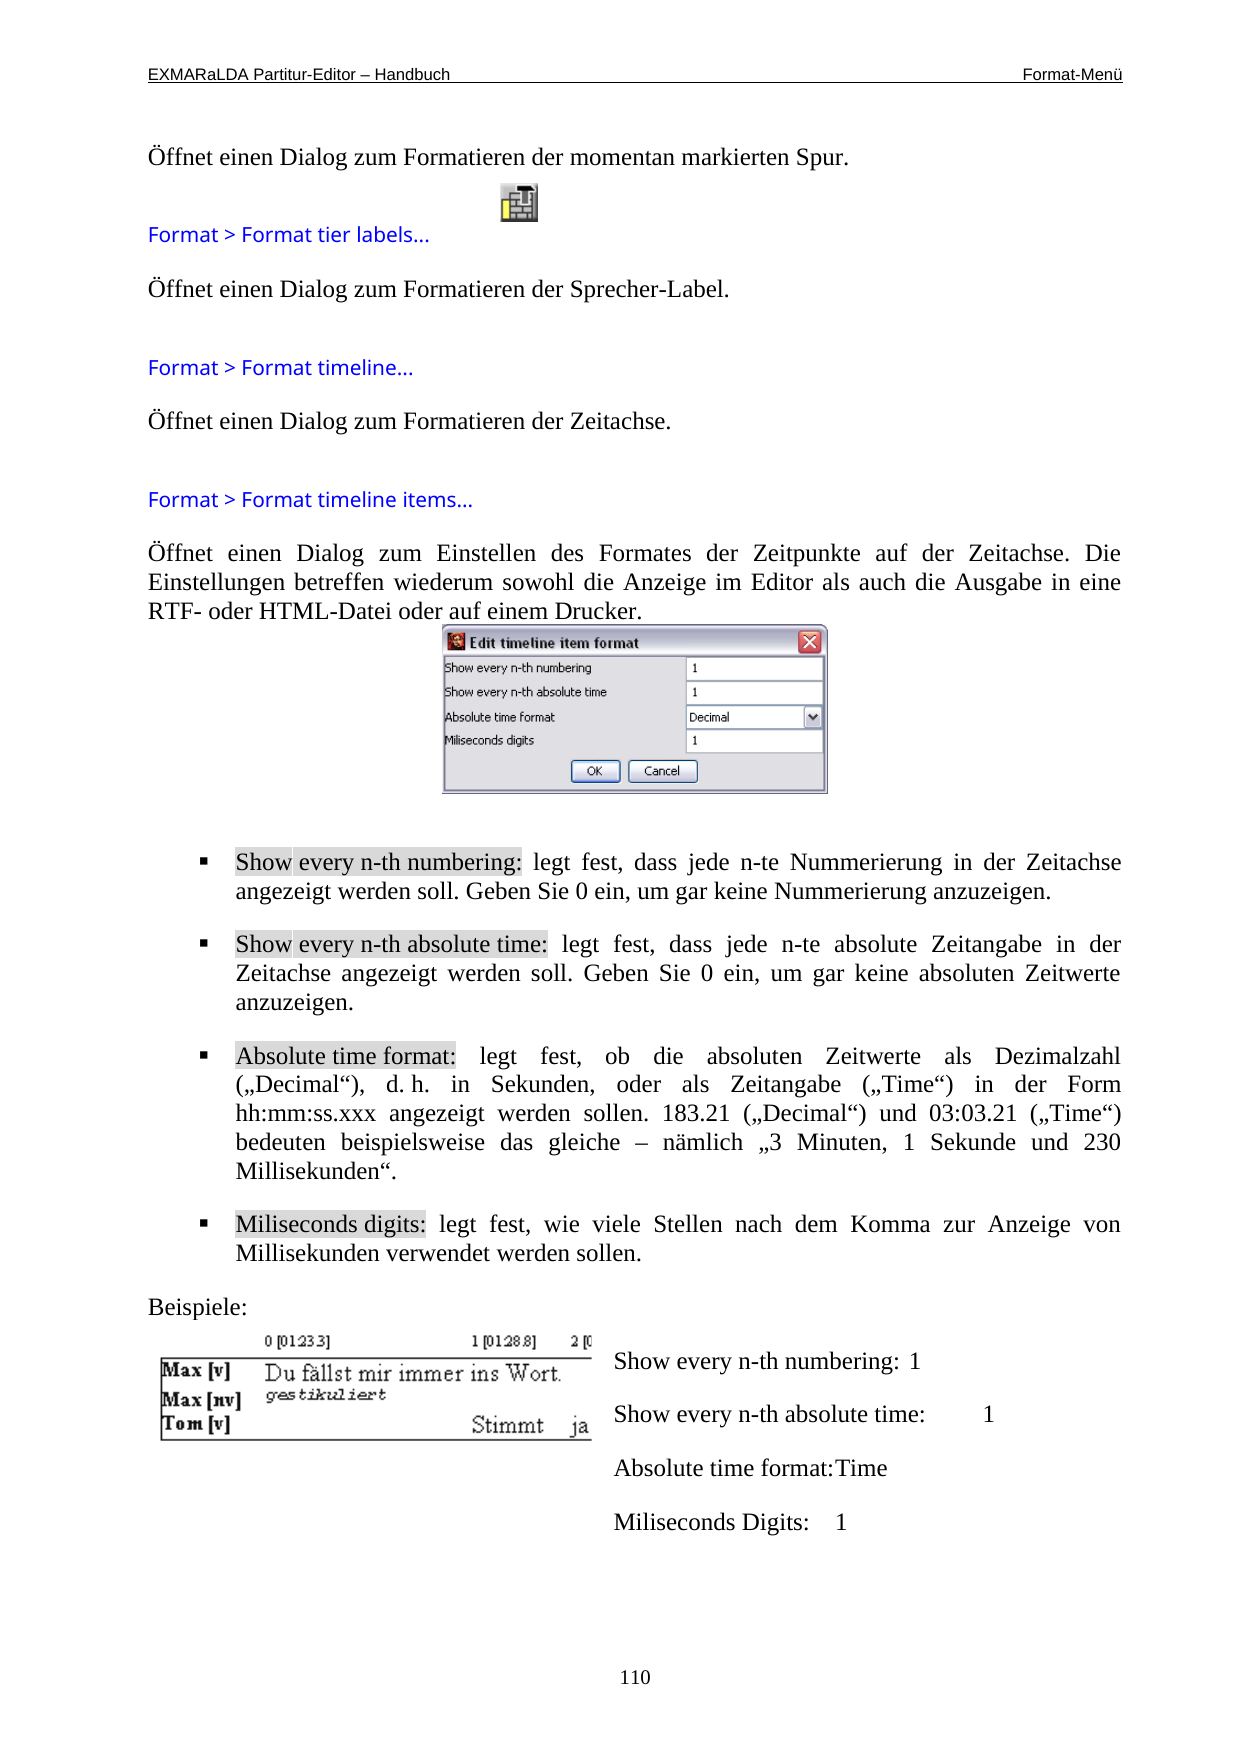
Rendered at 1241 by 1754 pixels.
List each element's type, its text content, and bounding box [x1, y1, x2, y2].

table_header [148, 1321, 602, 1536]
text Öffnet einen Dialog zum Formatieren der momentan markierten Spur. [148, 142, 1122, 171]
subtitle Format > Format timeline items... [148, 485, 1122, 513]
subtitle Format > Format tier labels... [148, 221, 1122, 249]
picture [158, 1320, 592, 1452]
picture [442, 624, 828, 794]
list Absolute time format: legt fest, ob die absoluten Zeitwerte als Dezimalzahl („Decimal“), d. h. in Sekunden, oder als Zeitangabe („Time“) in der Form hh:mm:ss.xxx angezeigt werden sollen. 183.21 („Decimal“) und 03:03.21 („Time“) bedeuten beispielsweise das gleiche – nämlich „3 Minuten, 1 Sekunde und 230 Millisekunden“. [198, 1041, 1122, 1184]
list Show every n-th absolute time: legt fest, dass jede n-te absolute Zeitangabe in der Zeitachse angezeigt werden soll. Geben Sie 0 ein, um gar keine absoluten Zeitwerte anzuzeigen. [198, 929, 1122, 1016]
text Öffnet einen Dialog zum Formatieren der Sprecher-Label. [148, 274, 1122, 303]
list Miliseconds digits: legt fest, wie viele Stellen nach dem Komma zur Anzeige von Millisekunden verwendet werden sollen. [198, 1209, 1122, 1267]
list Show every n-th numbering: legt fest, dass jede n-te Nummerierung in der Zeitachse angezeigt werden soll. Geben Sie 0 ein, um gar keine Nummerierung anzuzeigen. [198, 847, 1122, 904]
picture [500, 183, 538, 222]
text Beispiele: [148, 1292, 1122, 1321]
subtitle Format > Format timeline... [148, 353, 1122, 381]
table_header Show every n-th numbering: 1 Show every n-th absolute time: 1 Absolute time format: Time Miliseconds Digits: 1 [602, 1321, 1133, 1536]
text Öffnet einen Dialog zum Einstellen des Formates der Zeitpunkte auf der Zeitachse. Die Einstellungen betreffen wiederum sowohl die Anzeige im Editor als auch die Ausgabe in eine RTF- oder HTML-Datei oder auf einem Drucker. [148, 538, 1122, 624]
text Öffnet einen Dialog zum Formatieren der Zeitachse. [148, 406, 1122, 435]
